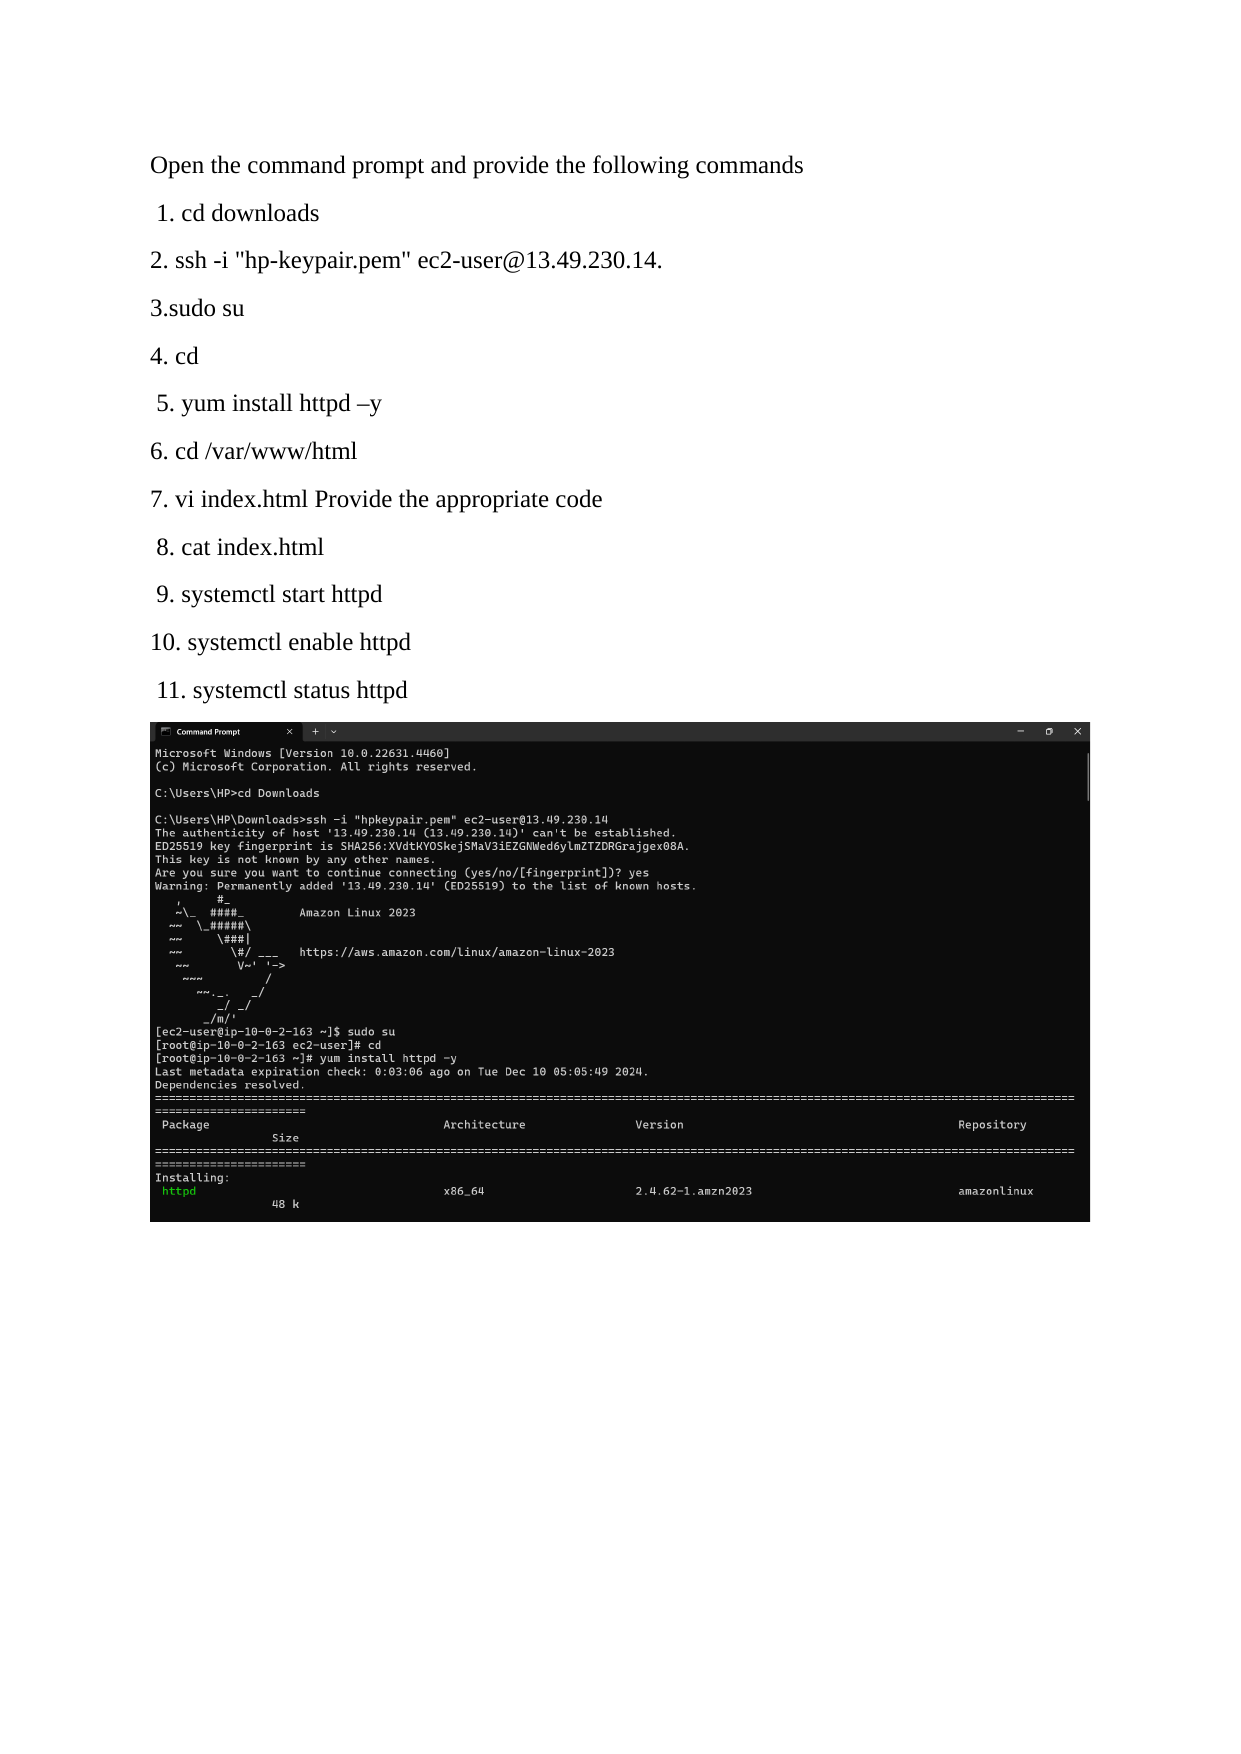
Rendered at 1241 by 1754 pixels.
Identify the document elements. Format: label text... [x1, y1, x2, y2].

text 4. cd [150, 341, 1090, 369]
picture [150, 722, 1091, 1222]
text 2. ssh -i "hp-keypair.pem" ec2-user@13.49.230.14. [150, 245, 1090, 274]
text Open the command prompt and provide the following commands [150, 150, 1090, 179]
text 7. vi index.html Provide the appropriate code [150, 484, 1090, 513]
text 11. systemctl status httpd [150, 675, 1090, 703]
text 1. cd downloads [150, 198, 1090, 226]
text 6. cd /var/www/html [150, 436, 1090, 465]
text 8. cat index.html [150, 532, 1090, 560]
text 3.sudo su [150, 293, 1090, 322]
text 10. systemctl enable httpd [150, 627, 1090, 656]
text 9. systemctl start httpd [150, 579, 1090, 608]
text 5. yum install httpd –y [150, 388, 1090, 417]
